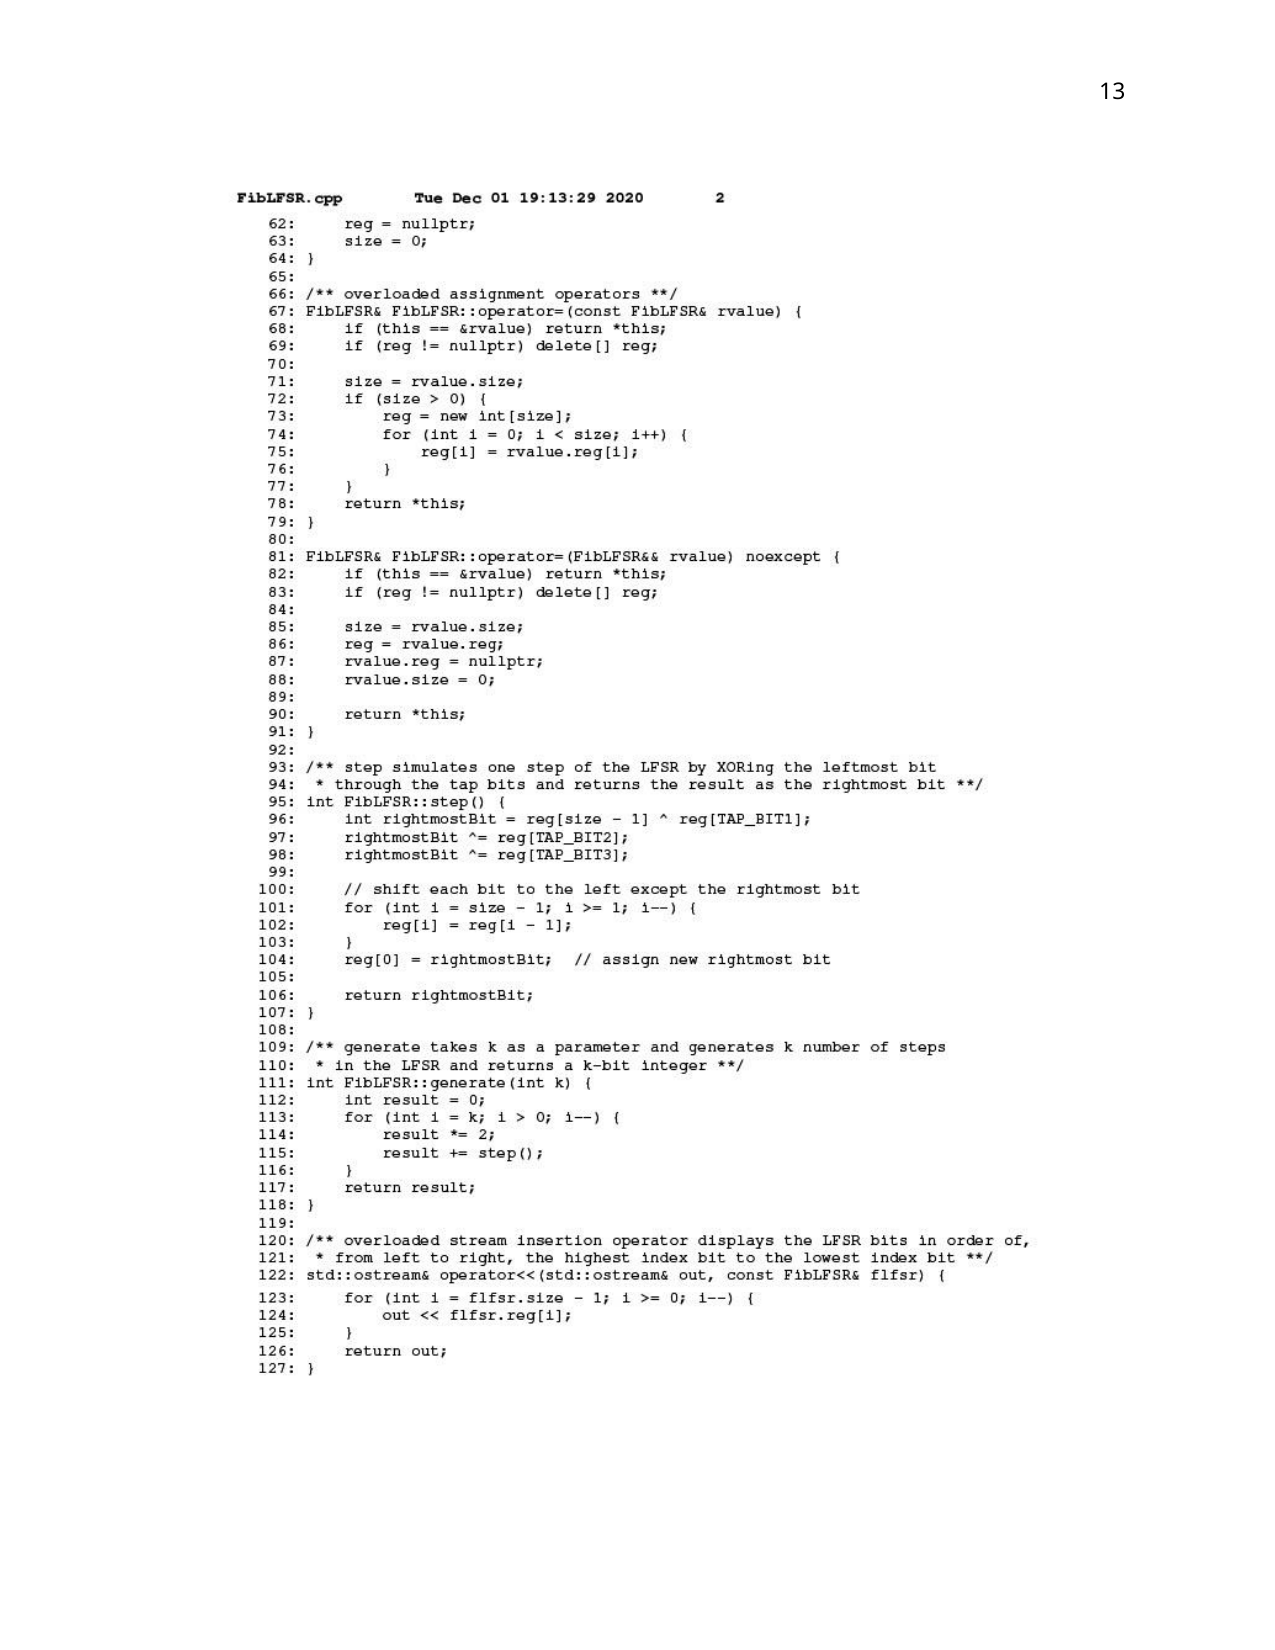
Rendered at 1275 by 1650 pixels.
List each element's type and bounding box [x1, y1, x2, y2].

picture [150, 150, 1125, 1288]
picture [150, 1292, 1125, 1394]
